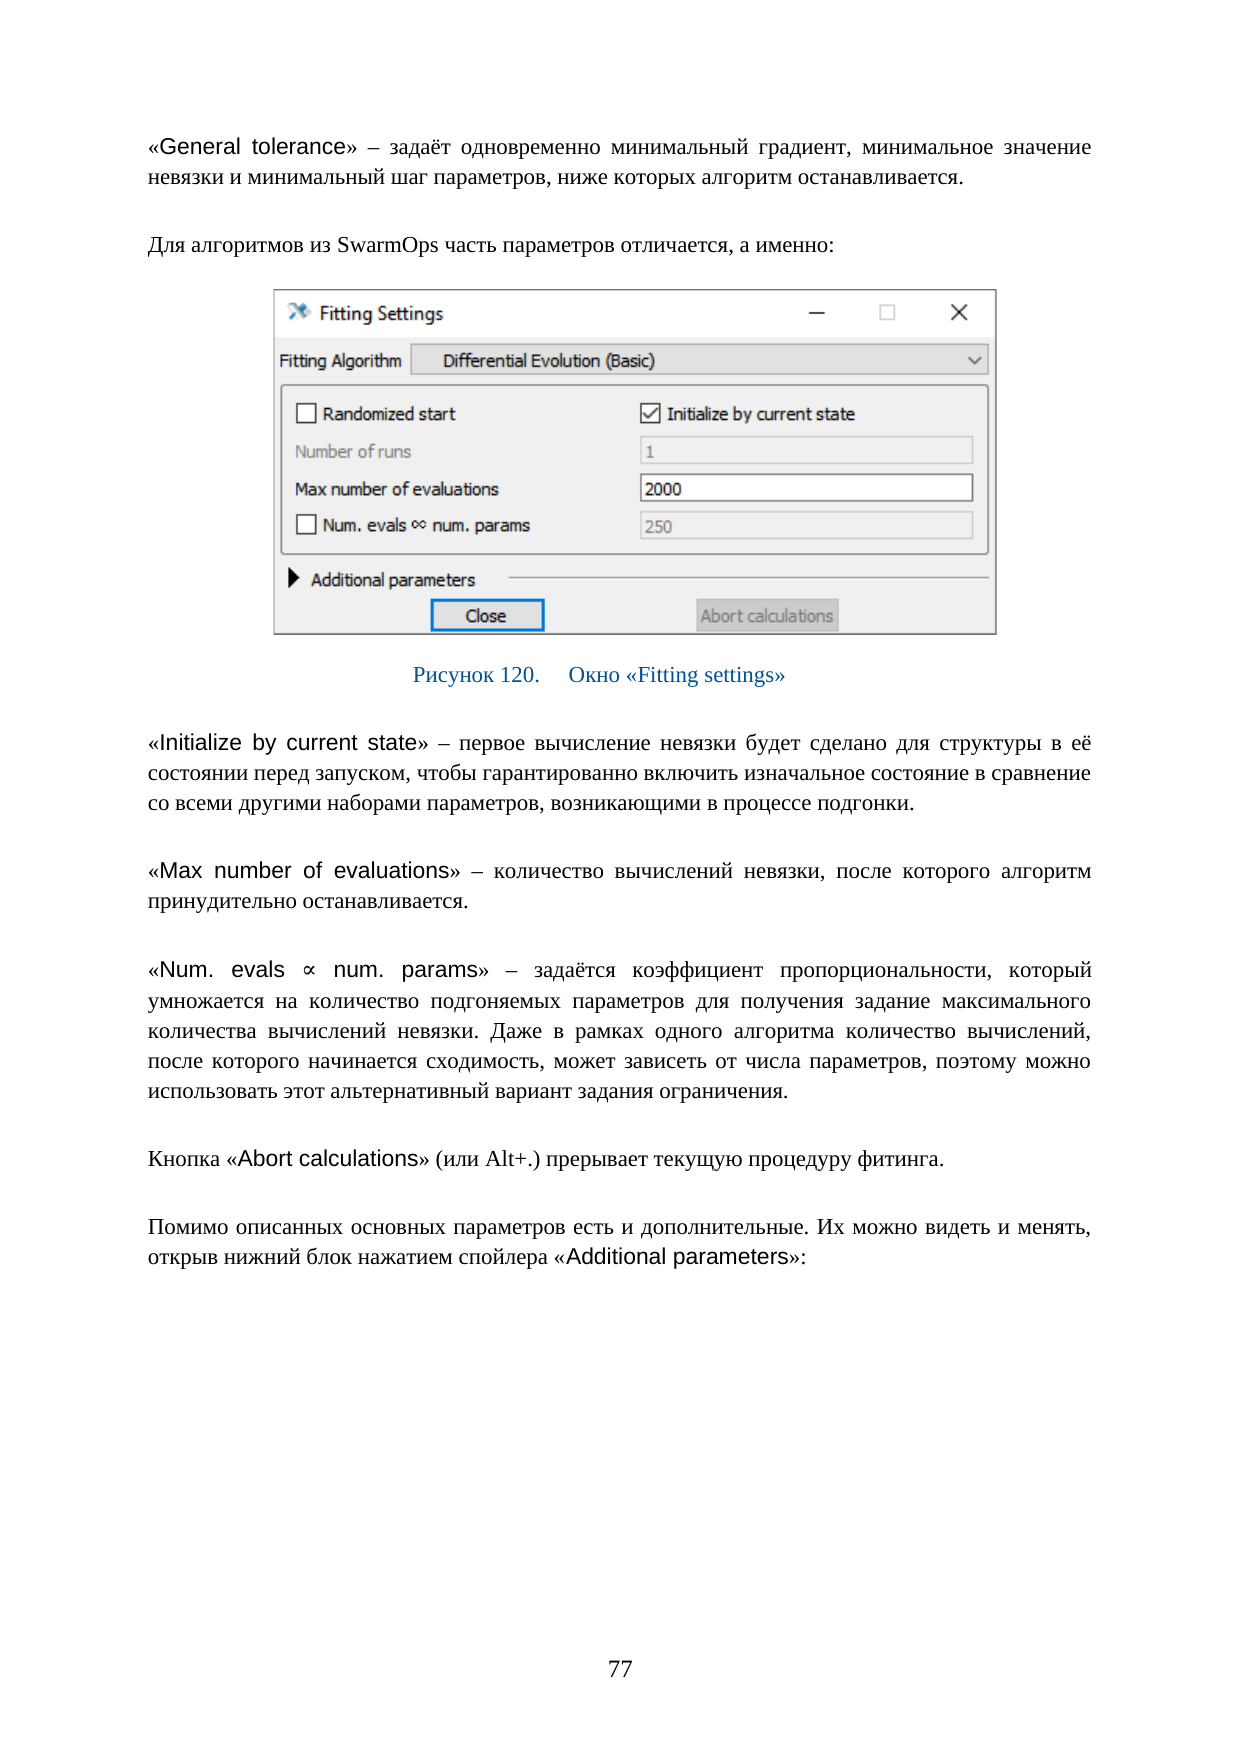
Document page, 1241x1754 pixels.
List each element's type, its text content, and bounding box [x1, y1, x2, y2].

text «General tolerance» – задаёт одновременно минимальный градиент, минимальное значение невязки и минимальный шаг параметров, ниже которых алгоритм останавливается. [148, 133, 1093, 189]
text «Num. evals ∝ num. params» – задаётся коэффициент пропорциональности, который умножается на количество подгоняемых параметров для получения задание максимального количества вычислений невязки. Даже в рамках одного алгоритма количество вычислений, после которого начинается сходимость, может зависеть от числа параметров, поэтому можно использовать этот альтернативный вариант задания ограничения. [148, 955, 1093, 1104]
picture [273, 289, 997, 635]
text «Max number of evaluations» – количество вычислений невязки, после которого алгоритм принудительно останавливается. [148, 857, 1093, 914]
text Помимо описанных основных параметров есть и дополнительные. Их можно видеть и менять, открыв нижний блок нажатием спойлера «Additional parameters»: [148, 1213, 1093, 1269]
text «Initialize by current state» – первое вычисление невязки будет сделано для структуры в её состоянии перед запуском, чтобы гарантированно включить изначальное состояние в сравнение со всеми другими наборами параметров, возникающими в процессе подгонки. [148, 729, 1093, 816]
text Для алгоритмов из SwarmOps часть параметров отличается, а именно: [148, 231, 1093, 257]
text Кнопка «Abort calculations» (или Alt+.) прерывает текущую процедуру фитинга. [148, 1145, 1093, 1171]
